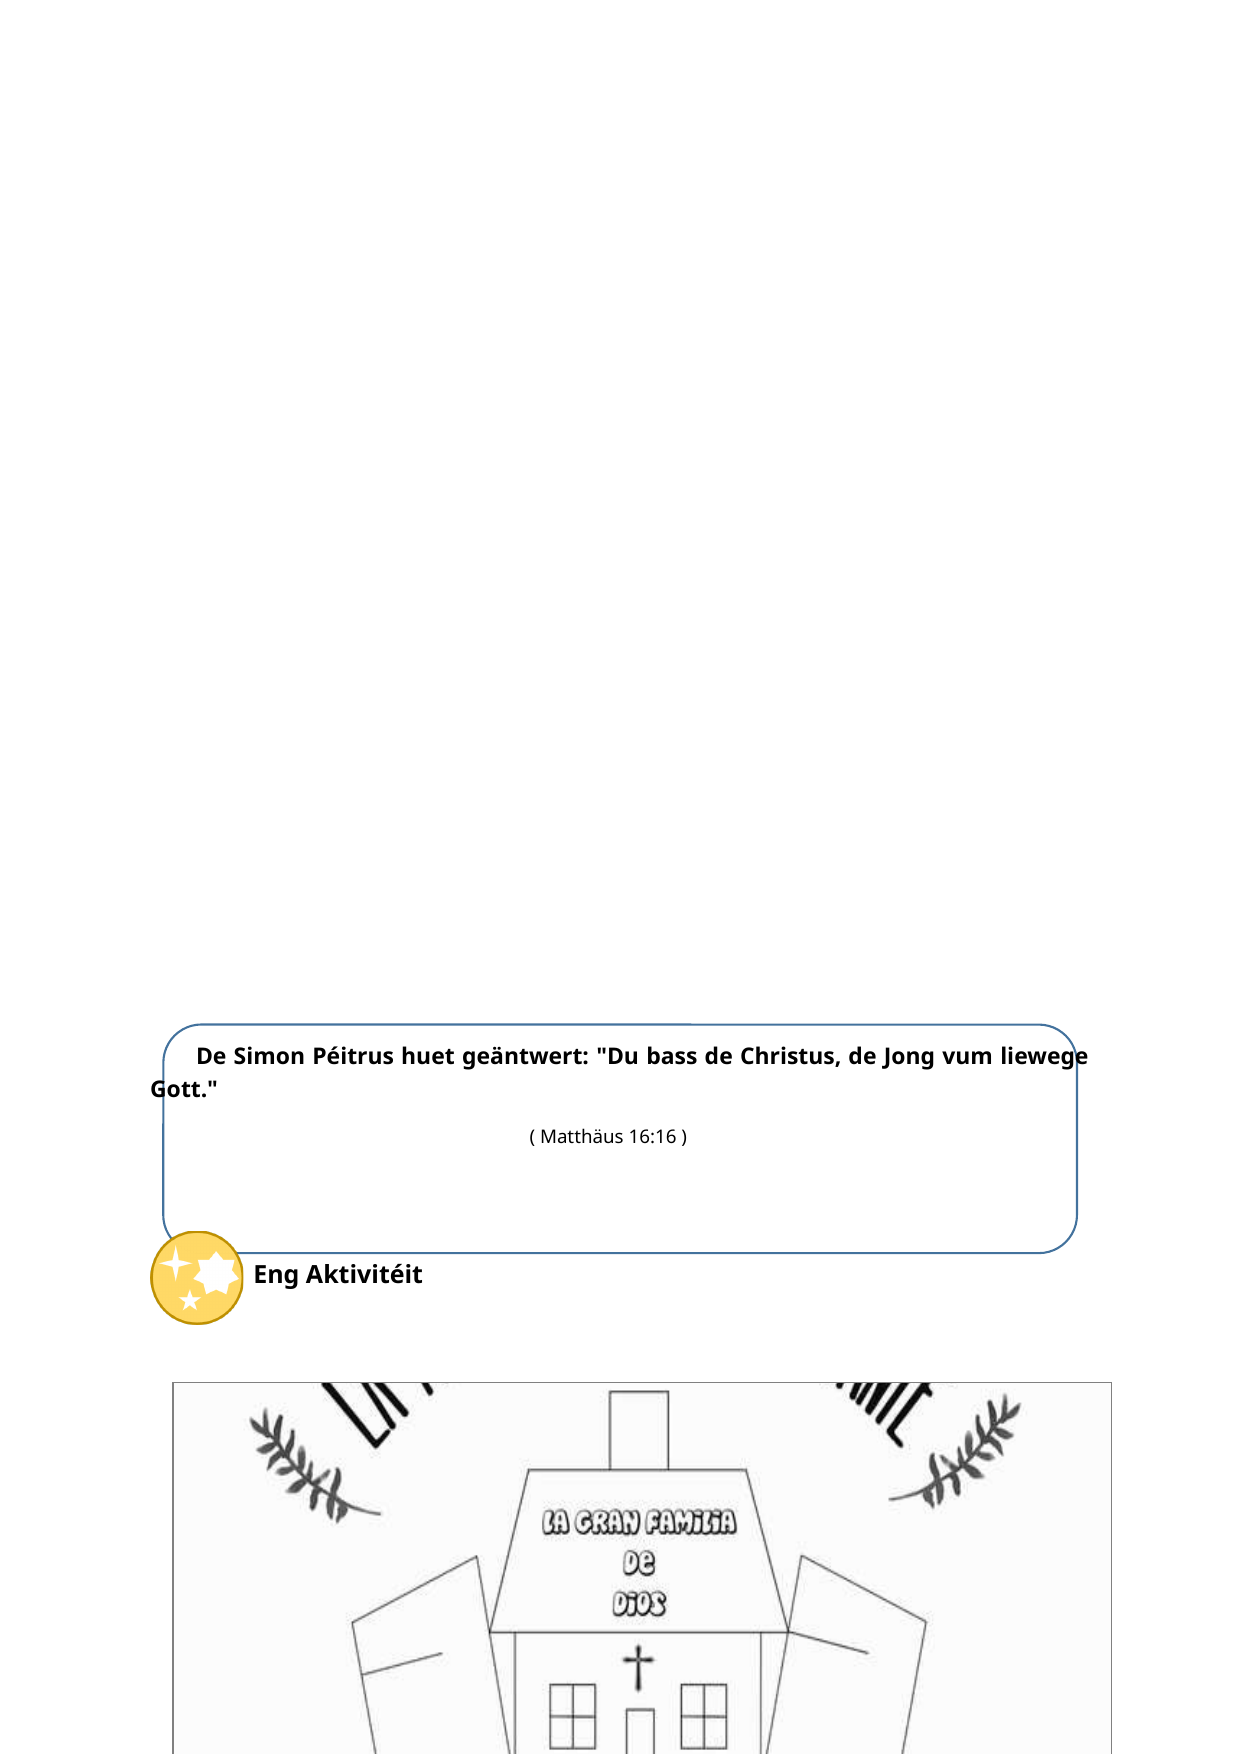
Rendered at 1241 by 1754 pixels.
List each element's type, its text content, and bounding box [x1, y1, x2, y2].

picture [150, 1231, 244, 1325]
text Eng Aktivitéit [244, 1257, 1090, 1291]
text De Simon Péitrus huet geäntwert: "Du bass de Christus, de Jong vum liewege Gott." [150, 1040, 1090, 1105]
picture [174, 1383, 1111, 1754]
text ( Matthäus 16:16 ) [150, 1124, 1090, 1149]
